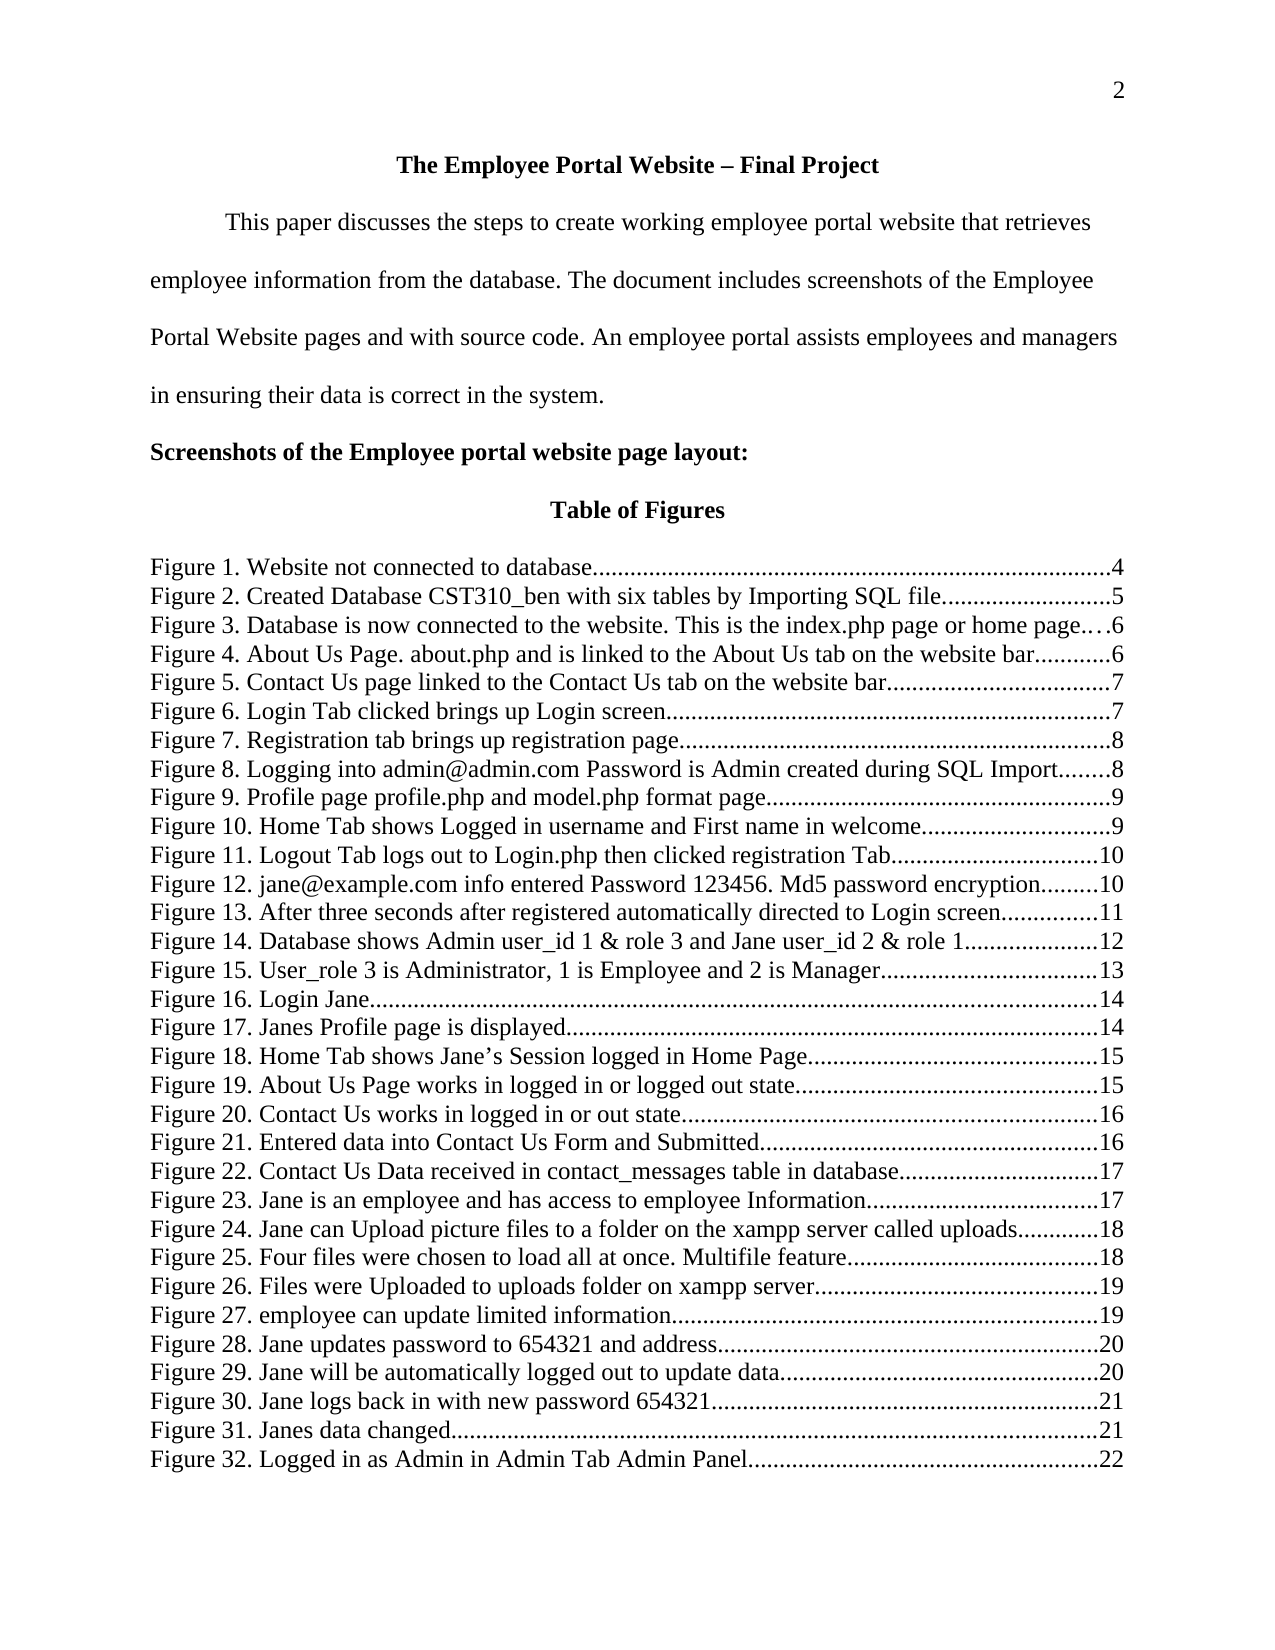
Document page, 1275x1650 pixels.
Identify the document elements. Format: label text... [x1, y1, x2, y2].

text Figure 4. About Us Page. about.php and is linked to the About Us tab on the website bar. 6 [150, 639, 1125, 667]
text Figure 31. Janes data changed. 21 [150, 1415, 1125, 1444]
text This paper discusses the steps to create working employee portal website that retrieves employee information from the database. The document includes screenshots of the Employee Portal Website pages and with source code. An employee portal assists employees and managers in ensuring their data is correct in the system. [150, 207, 1125, 409]
text Figure 8. Logging into admin@admin.com Password is Admin created during SQL Import. 8 [150, 754, 1125, 782]
text Figure 10. Home Tab shows Logged in username and First name in welcome. 9 [150, 811, 1125, 840]
text Figure 2. Created Database CST310_ben with six tables by Importing SQL file. 5 [150, 581, 1125, 610]
text The Employee Portal Website – Final Project [150, 150, 1125, 179]
text Figure 26. Files were Uploaded to uploads folder on xampp server. 19 [150, 1271, 1125, 1300]
text Figure 9. Profile page profile.php and model.php format page. 9 [150, 782, 1125, 811]
text Figure 17. Janes Profile page is displayed 14 [150, 1012, 1125, 1041]
text Figure 16. Login Jane 14 [150, 984, 1125, 1012]
text Figure 7. Registration tab brings up registration page. 8 [150, 725, 1125, 754]
text Figure 32. Logged in as Admin in Admin Tab Admin Panel. 22 [150, 1444, 1125, 1472]
text Figure 1. Website not connected to database. 4 [150, 552, 1125, 581]
text Figure 25. Four files were chosen to load all at once. Multifile feature. 18 [150, 1242, 1125, 1271]
text Figure 5. Contact Us page linked to the Contact Us tab on the website bar. 7 [150, 667, 1125, 696]
text Figure 3. Database is now connected to the website. This is the index.php page or home page. 6 [150, 610, 1125, 639]
text Screenshots of the Employee portal website page layout: [150, 437, 1125, 466]
text Figure 19. About Us Page works in logged in or logged out state. 15 [150, 1070, 1125, 1099]
text Figure 12. jane@example.com info entered Password 123456. Md5 password encryption. 10 [150, 869, 1125, 897]
text Figure 15. User_role 3 is Administrator, 1 is Employee and 2 is Manager. 13 [150, 955, 1125, 984]
text Figure 18. Home Tab shows Jane’s Session logged in Home Page. 15 [150, 1041, 1125, 1070]
text Figure 6. Login Tab clicked brings up Login screen. 7 [150, 696, 1125, 725]
text Figure 24. Jane can Upload picture files to a folder on the xampp server called uploads. 18 [150, 1214, 1125, 1242]
text Table of Figures [150, 495, 1125, 524]
text Figure 21. Entered data into Contact Us Form and Submitted. 16 [150, 1127, 1125, 1156]
text Figure 13. After three seconds after registered automatically directed to Login screen. 11 [150, 897, 1125, 926]
text Figure 20. Contact Us works in logged in or out state. 16 [150, 1099, 1125, 1127]
text Figure 14. Database shows Admin user_id 1 & role 3 and Jane user_id 2 & role 1 12 [150, 926, 1125, 955]
text Figure 28. Jane updates password to 654321 and address 20 [150, 1329, 1125, 1357]
text Figure 29. Jane will be automatically logged out to update data. 20 [150, 1357, 1125, 1386]
text Figure 27. employee can update limited information. 19 [150, 1300, 1125, 1329]
text Figure 30. Jane logs back in with new password 654321 21 [150, 1386, 1125, 1415]
text Figure 23. Jane is an employee and has access to employee Information. 17 [150, 1185, 1125, 1214]
text Figure 11. Logout Tab logs out to Login.php then clicked registration Tab. 10 [150, 840, 1125, 869]
text Figure 22. Contact Us Data received in contact_messages table in database. 17 [150, 1156, 1125, 1185]
